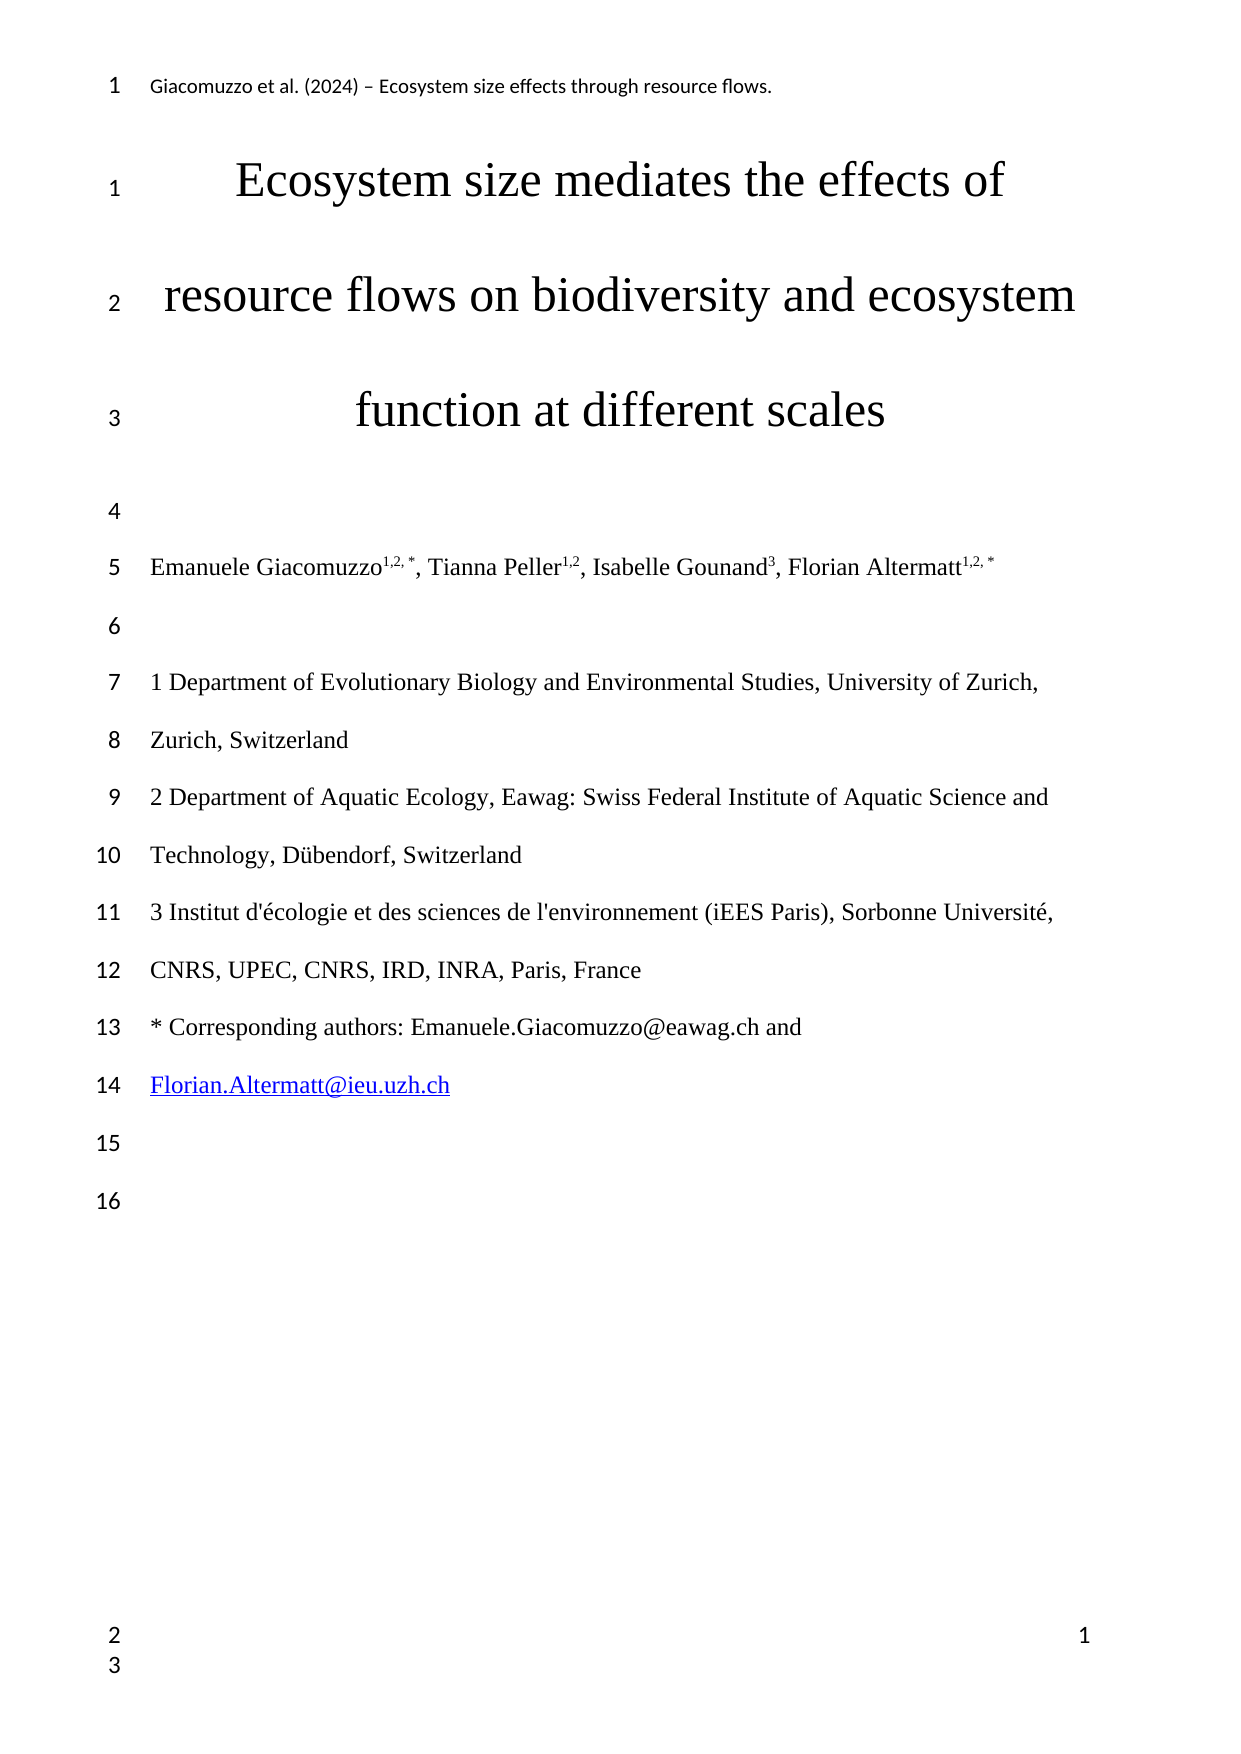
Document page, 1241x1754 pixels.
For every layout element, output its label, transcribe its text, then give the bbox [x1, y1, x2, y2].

text 2 Department of Aquatic Ecology, Eawag: Swiss Federal Institute of Aquatic Science and Technology, Dübendorf, Switzerland [150, 782, 1090, 869]
text * Corresponding authors: Emanuele.Giacomuzzo@eawag.ch and Florian.Altermatt@ieu.uzh.ch [150, 1012, 1090, 1099]
text 3 Institut d'écologie et des sciences de l'environnement (iEES Paris), Sorbonne Université, CNRS, UPEC, CNRS, IRD, INRA, Paris, France [150, 897, 1090, 984]
text Emanuele Giacomuzzo1,2, *, Tianna Peller1,2, Isabelle Gounand3, Florian Altermatt1,2, * [150, 552, 1090, 581]
text 1 Department of Evolutionary Biology and Environmental Studies, University of Zurich, Zurich, Switzerland [150, 667, 1090, 754]
text Ecosystem size mediates the effects of resource flows on biodiversity and ecosystem function at different scales [150, 150, 1090, 437]
